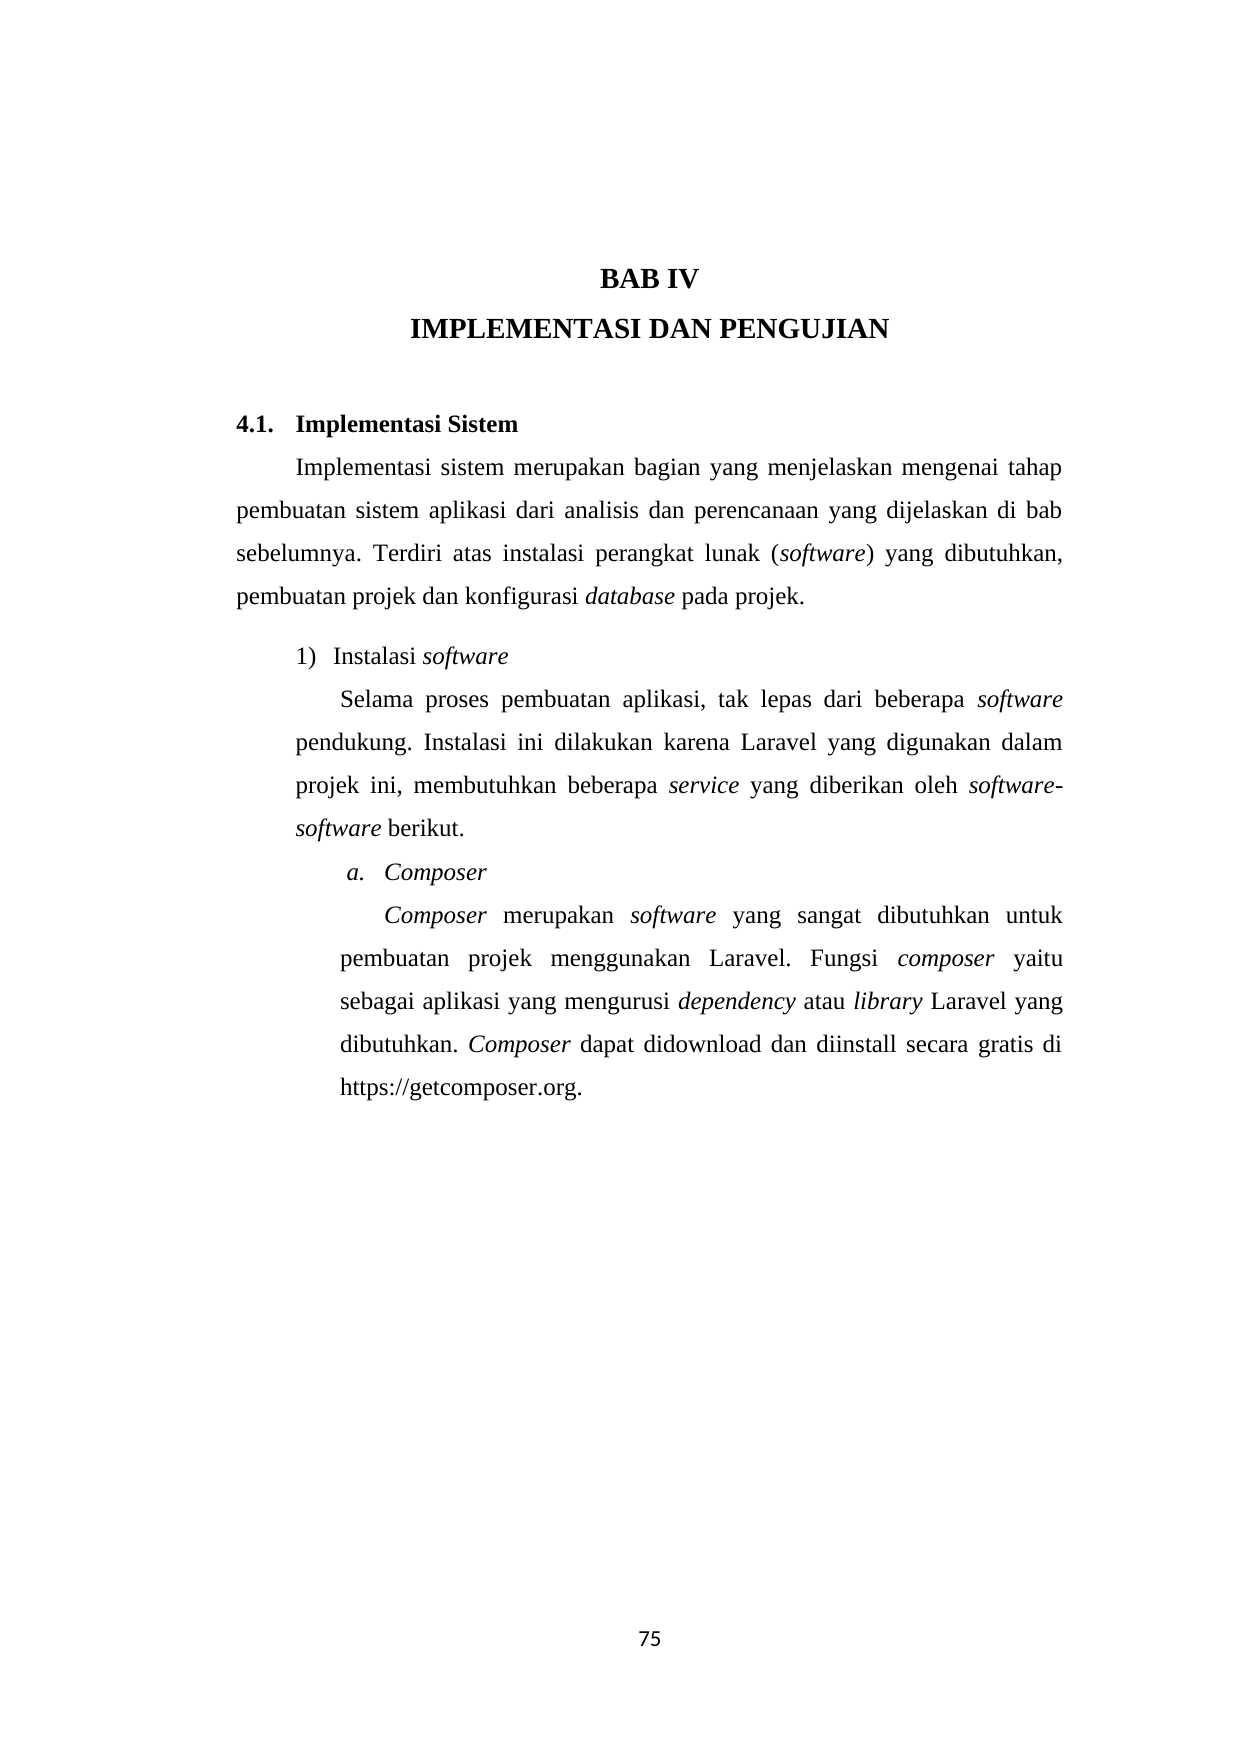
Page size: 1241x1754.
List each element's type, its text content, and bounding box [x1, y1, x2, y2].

text Implementasi sistem merupakan bagian yang menjelaskan mengenai tahap pembuatan sistem aplikasi dari analisis dan perencanaan yang dijelaskan di bab sebelumnya. Terdiri atas instalasi perangkat lunak (software) yang dibutuhkan, pembuatan projek dan konfigurasi database pada projek. [236, 452, 1063, 610]
subtitle BAB IV IMPLEMENTASI DAN PENGUJIAN [236, 261, 1063, 345]
subtitle Implementasi Sistem [236, 409, 1063, 437]
list Composer merupakan software yang sangat dibutuhkan untuk pembuatan projek menggunakan Laravel. Fungsi composer yaitu sebagai aplikasi yang mengurusi dependency atau library Laravel yang dibutuhkan. Composer dapat didownload dan diinstall secara gratis di https://getcomposer.org. [340, 900, 1063, 1101]
list Instalasi software [295, 641, 1063, 670]
list Selama proses pembuatan aplikasi, tak lepas dari beberapa software pendukung. Instalasi ini dilakukan karena Laravel yang digunakan dalam projek ini, membutuhkan beberapa service yang diberikan oleh software-software berikut. [295, 684, 1063, 842]
list Composer [346, 857, 1063, 885]
